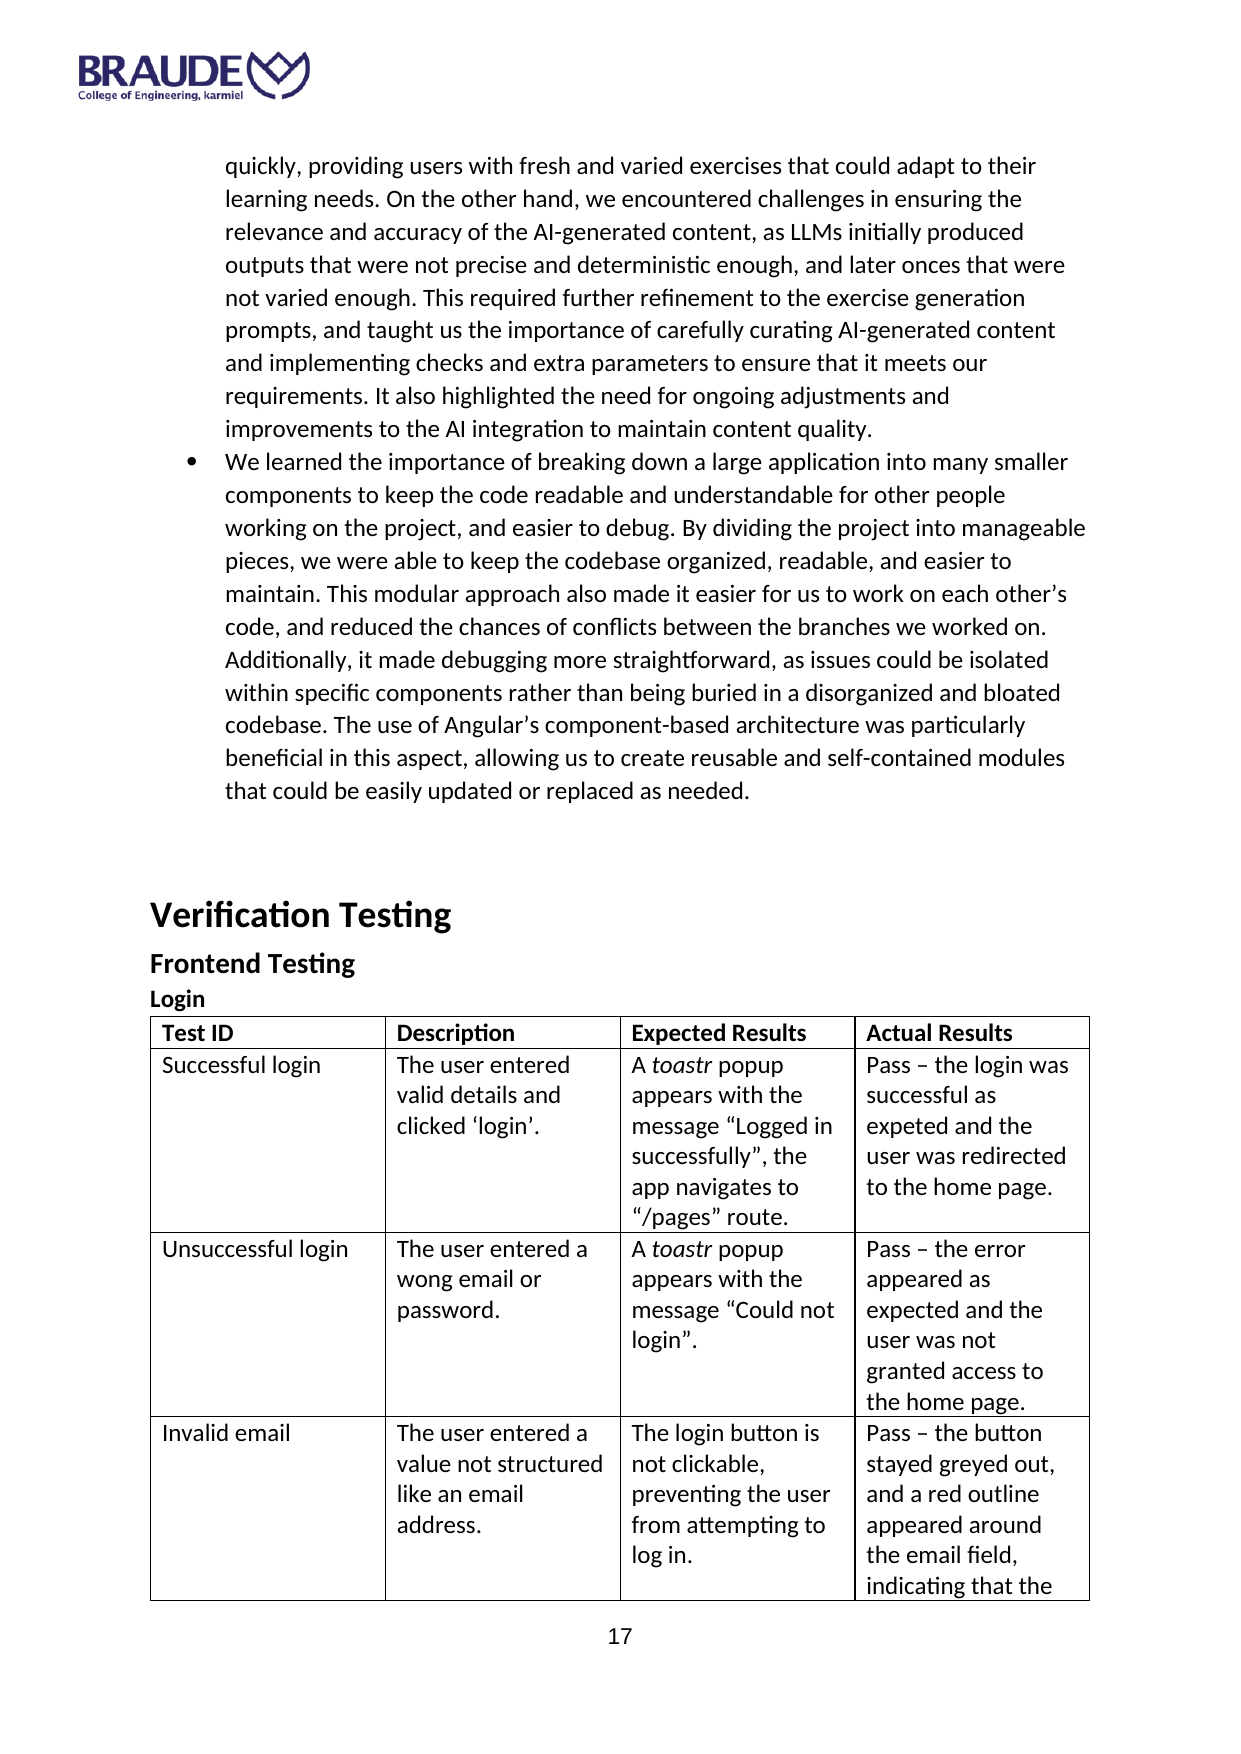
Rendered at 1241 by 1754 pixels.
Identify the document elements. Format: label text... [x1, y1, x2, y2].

subtitle Frontend Testing [150, 945, 1090, 981]
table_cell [386, 1417, 620, 1600]
text Login [150, 983, 1090, 1014]
table_cell Pass – the error appeared as expected and the user was not granted access to the home page. [856, 1233, 1089, 1416]
list We learned the importance of breaking down a large application into many smaller components to keep the code readable and understandable for other people working on the project, and easier to debug. By dividing the project into manageable pieces, we were able to keep the codebase organized, readable, and easier to maintain. This modular approach also made it easier for us to work on each other’s code, and reduced the chances of conflicts between the branches we worked on. Additionally, it made debugging more straightforward, as issues could be isolated within specific components rather than being buried in a disorganized and bloated codebase. The use of Angular’s component-based architecture was particularly beneficial in this aspect, allowing us to create reusable and self-contained modules that could be easily updated or replaced as needed. [187, 446, 1090, 806]
table_cell The user entered valid details and clicked ‘login’. [386, 1049, 620, 1232]
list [187, 150, 1090, 444]
table_cell Invalid email [151, 1417, 385, 1600]
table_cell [856, 1417, 1089, 1600]
table_cell Successful login [151, 1049, 385, 1232]
table_cell A toastr popup appears with the message “Could not login”. [621, 1233, 854, 1416]
table_header Actual Results [856, 1017, 1089, 1048]
table_header Expected Results [621, 1017, 854, 1048]
subtitle Verification Testing [150, 891, 1090, 937]
picture [65, 45, 317, 104]
table_cell Pass – the login was successful as expeted and the user was redirected to the home page. [856, 1049, 1089, 1232]
table_cell Unsuccessful login [151, 1233, 385, 1416]
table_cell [621, 1417, 854, 1600]
table_header Test ID [151, 1017, 385, 1048]
table_cell The user entered a wong email or password. [386, 1233, 620, 1416]
table_header Description [386, 1017, 620, 1048]
table_cell A toastr popup appears with the message “Logged in successfully”, the app navigates to “/pages” route. [621, 1049, 854, 1232]
